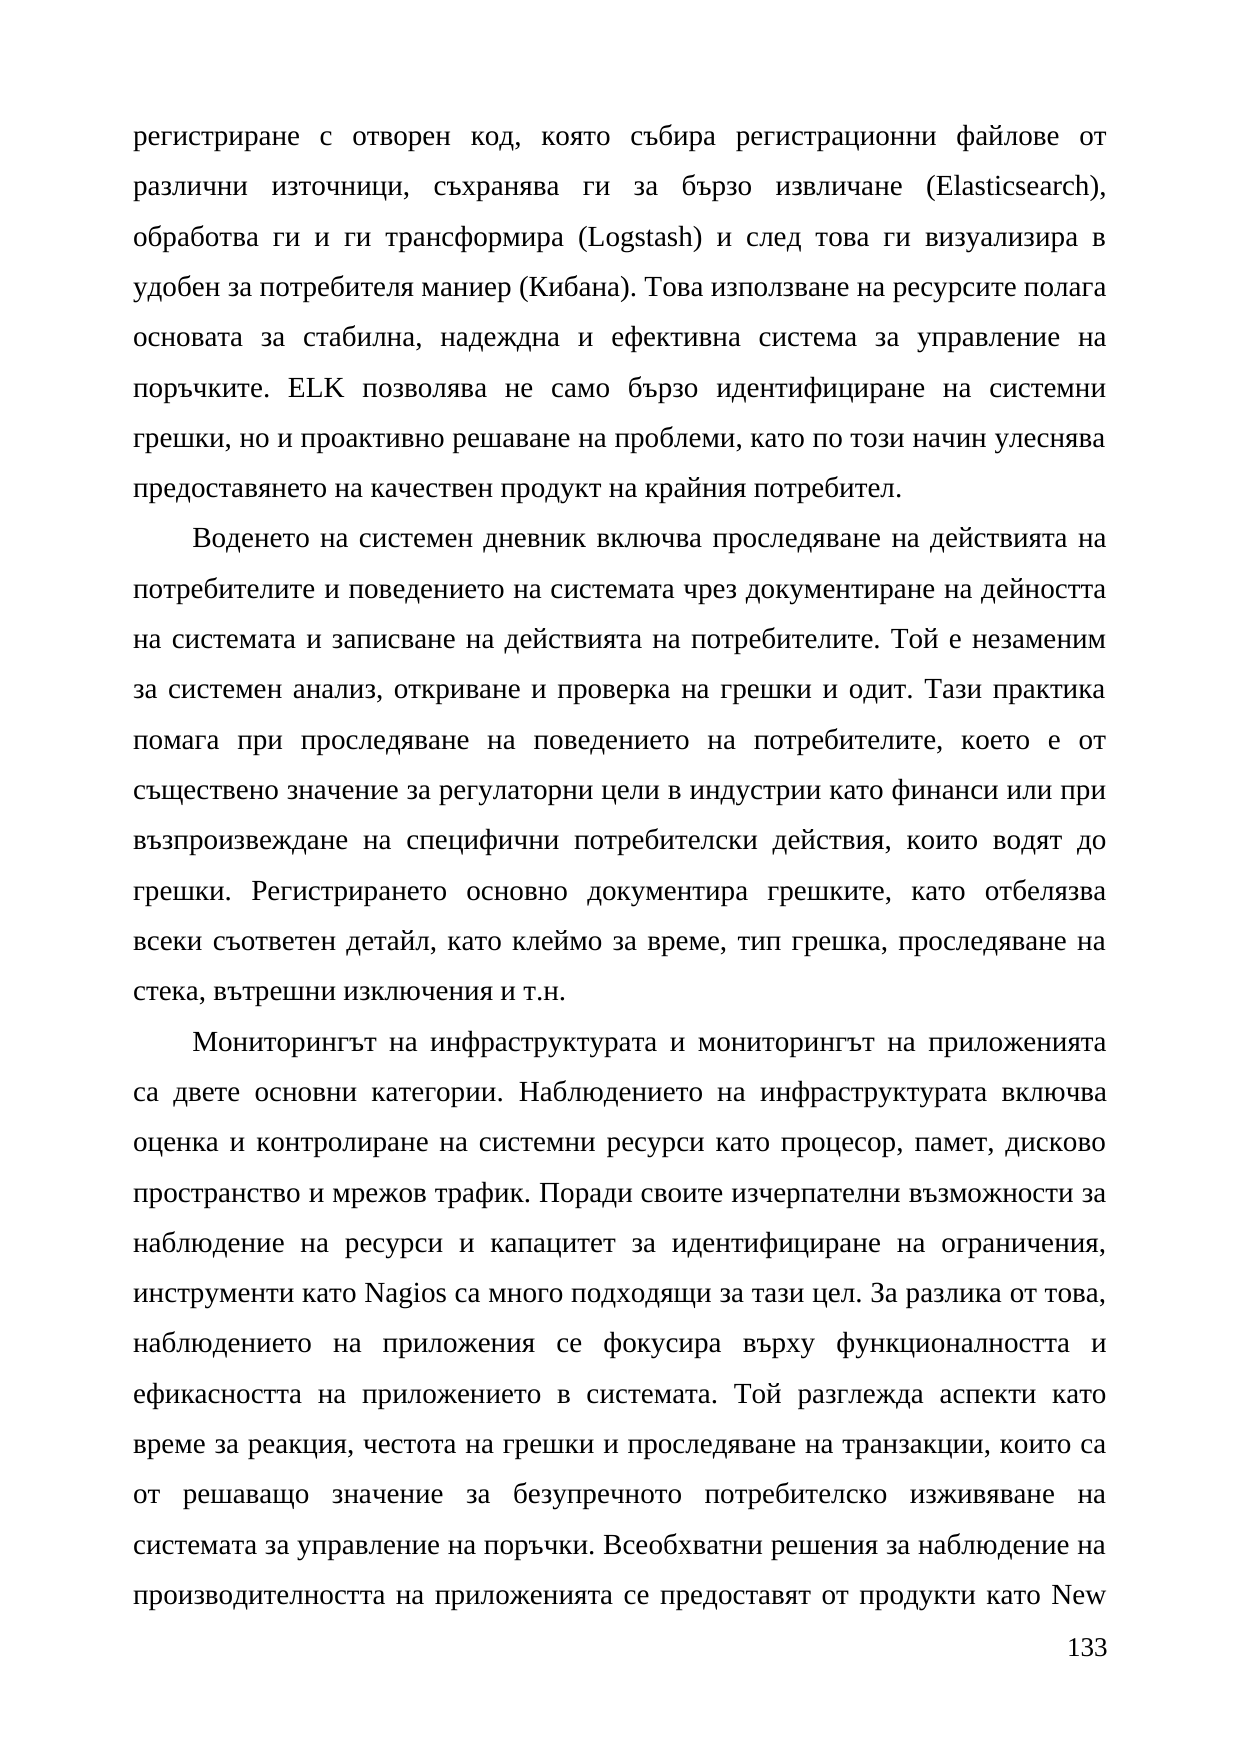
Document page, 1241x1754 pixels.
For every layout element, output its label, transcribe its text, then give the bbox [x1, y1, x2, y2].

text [133, 1024, 1107, 1611]
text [133, 118, 1107, 504]
text Воденето на системен дневник включва проследяване на действията на потребителите и поведението на системата чрез документиране на дейността на системата и записване на действията на потребителите. Той е незаменим за системен анализ, откриване и проверка на грешки и одит. Тази практика помага при проследяване на поведението на потребителите, което е от съществено значение за регулаторни цели в индустрии като финанси или при възпроизвеждане на специфични потребителски действия, които водят до грешки. Регистрирането основно документира грешките, като отбелязва всеки съответен детайл, като клеймо за време, тип грешка, проследяване на стека, вътрешни изключения и т.н. [133, 521, 1107, 1007]
